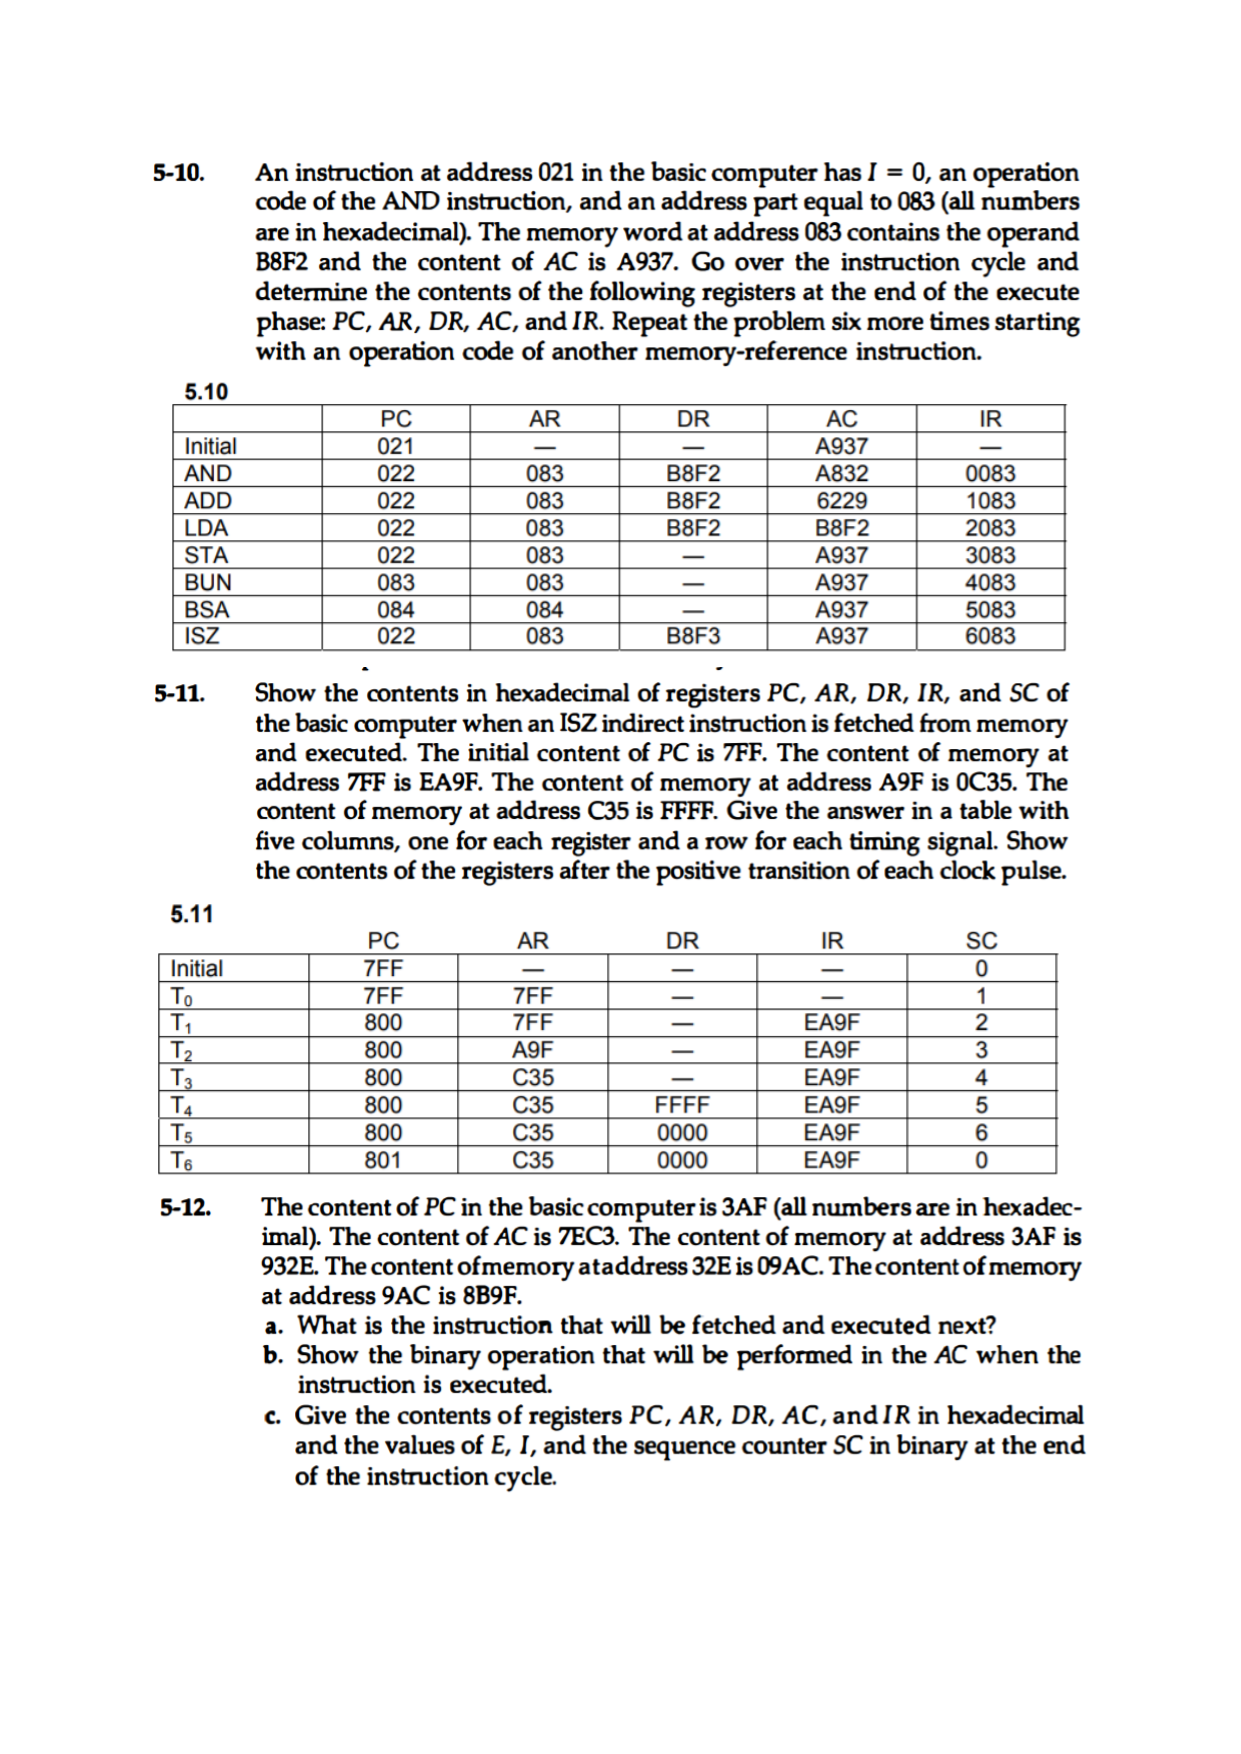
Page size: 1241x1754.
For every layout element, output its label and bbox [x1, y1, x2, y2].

picture [150, 897, 1091, 1187]
picture [150, 667, 1091, 895]
picture [150, 1188, 1091, 1398]
picture [150, 371, 1091, 666]
picture [150, 150, 1091, 369]
picture [150, 1400, 1091, 1493]
